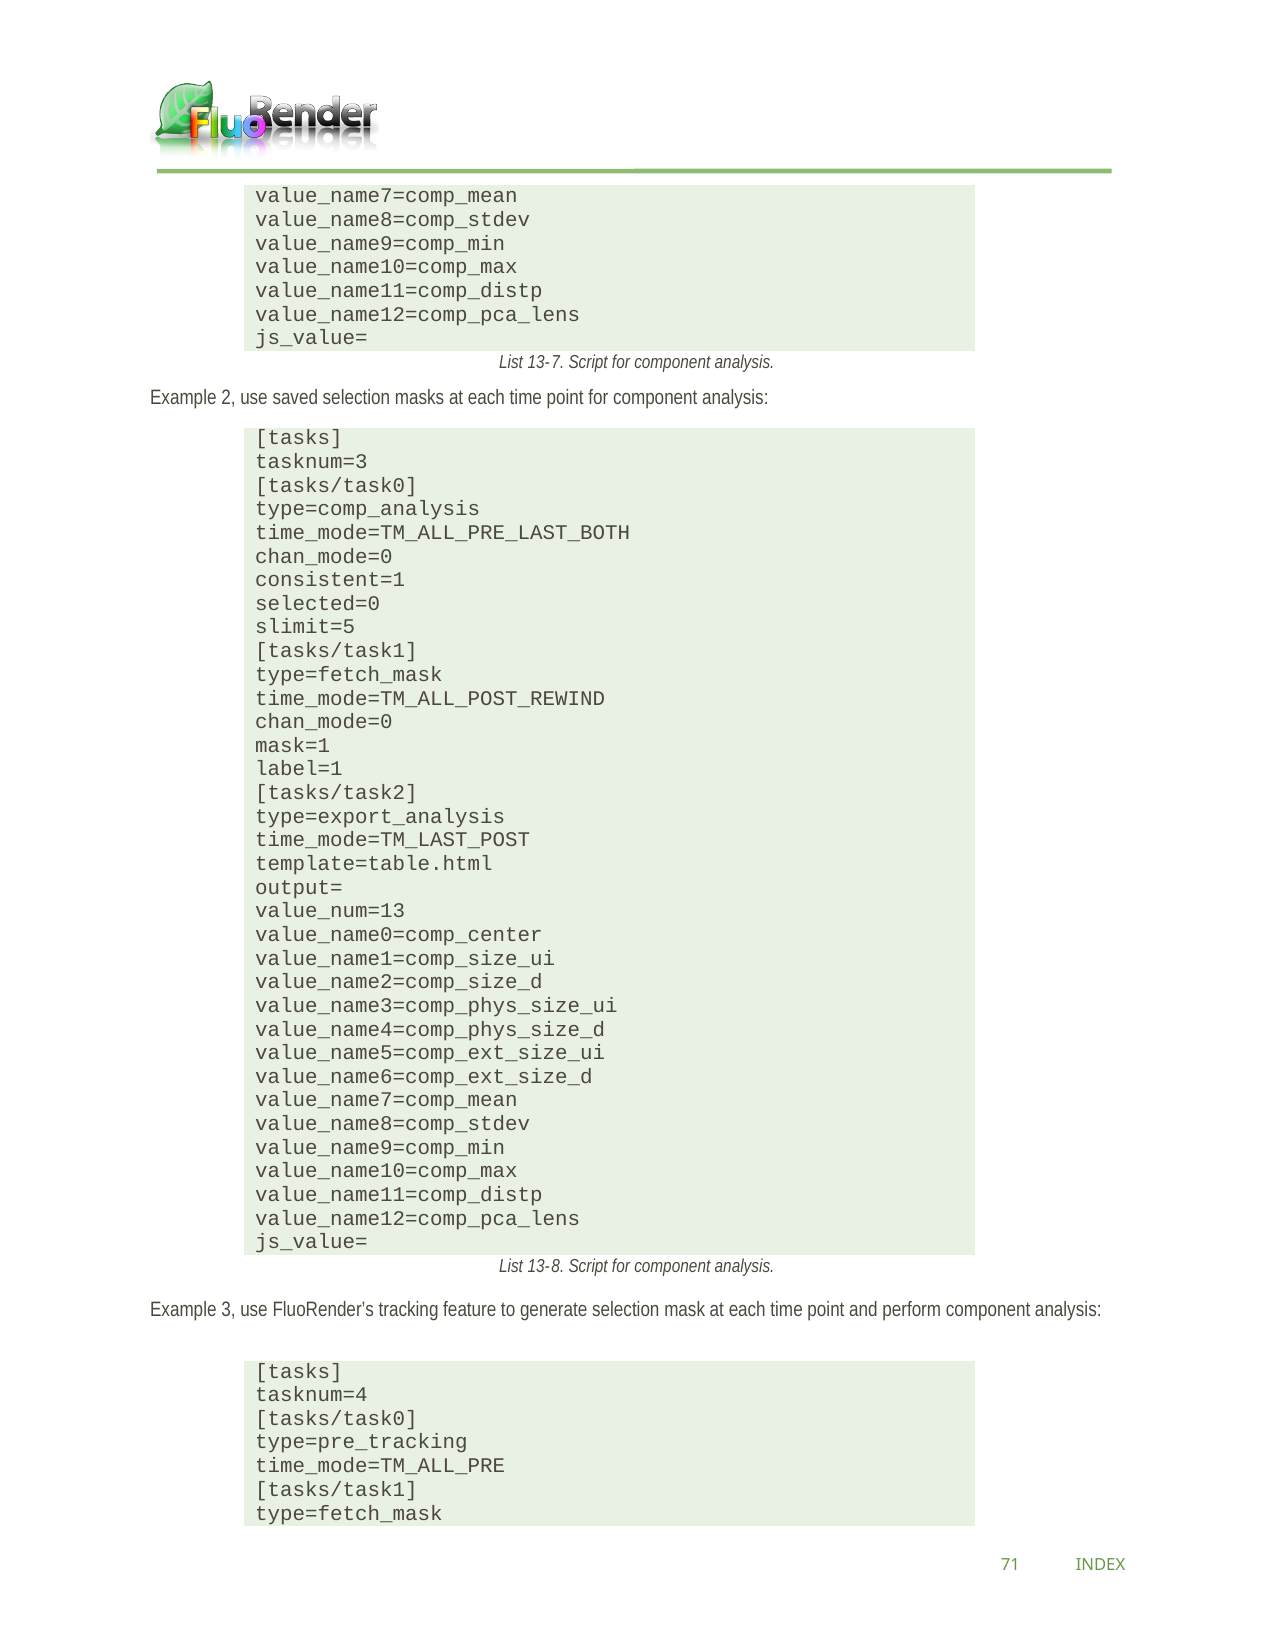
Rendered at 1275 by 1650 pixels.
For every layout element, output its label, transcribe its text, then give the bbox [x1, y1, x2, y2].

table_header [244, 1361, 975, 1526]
text Example 3, use FluoRender’s tracking feature to generate selection mask at each time point and perform component analysis: [150, 1297, 1125, 1321]
text List -. Script for component analysis. [150, 1255, 1125, 1277]
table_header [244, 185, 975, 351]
text List -. Script for component analysis. [150, 351, 1125, 372]
picture [150, 75, 379, 162]
text Example 2, use saved selection masks at each time point for component analysis: [150, 385, 1125, 409]
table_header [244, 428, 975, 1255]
